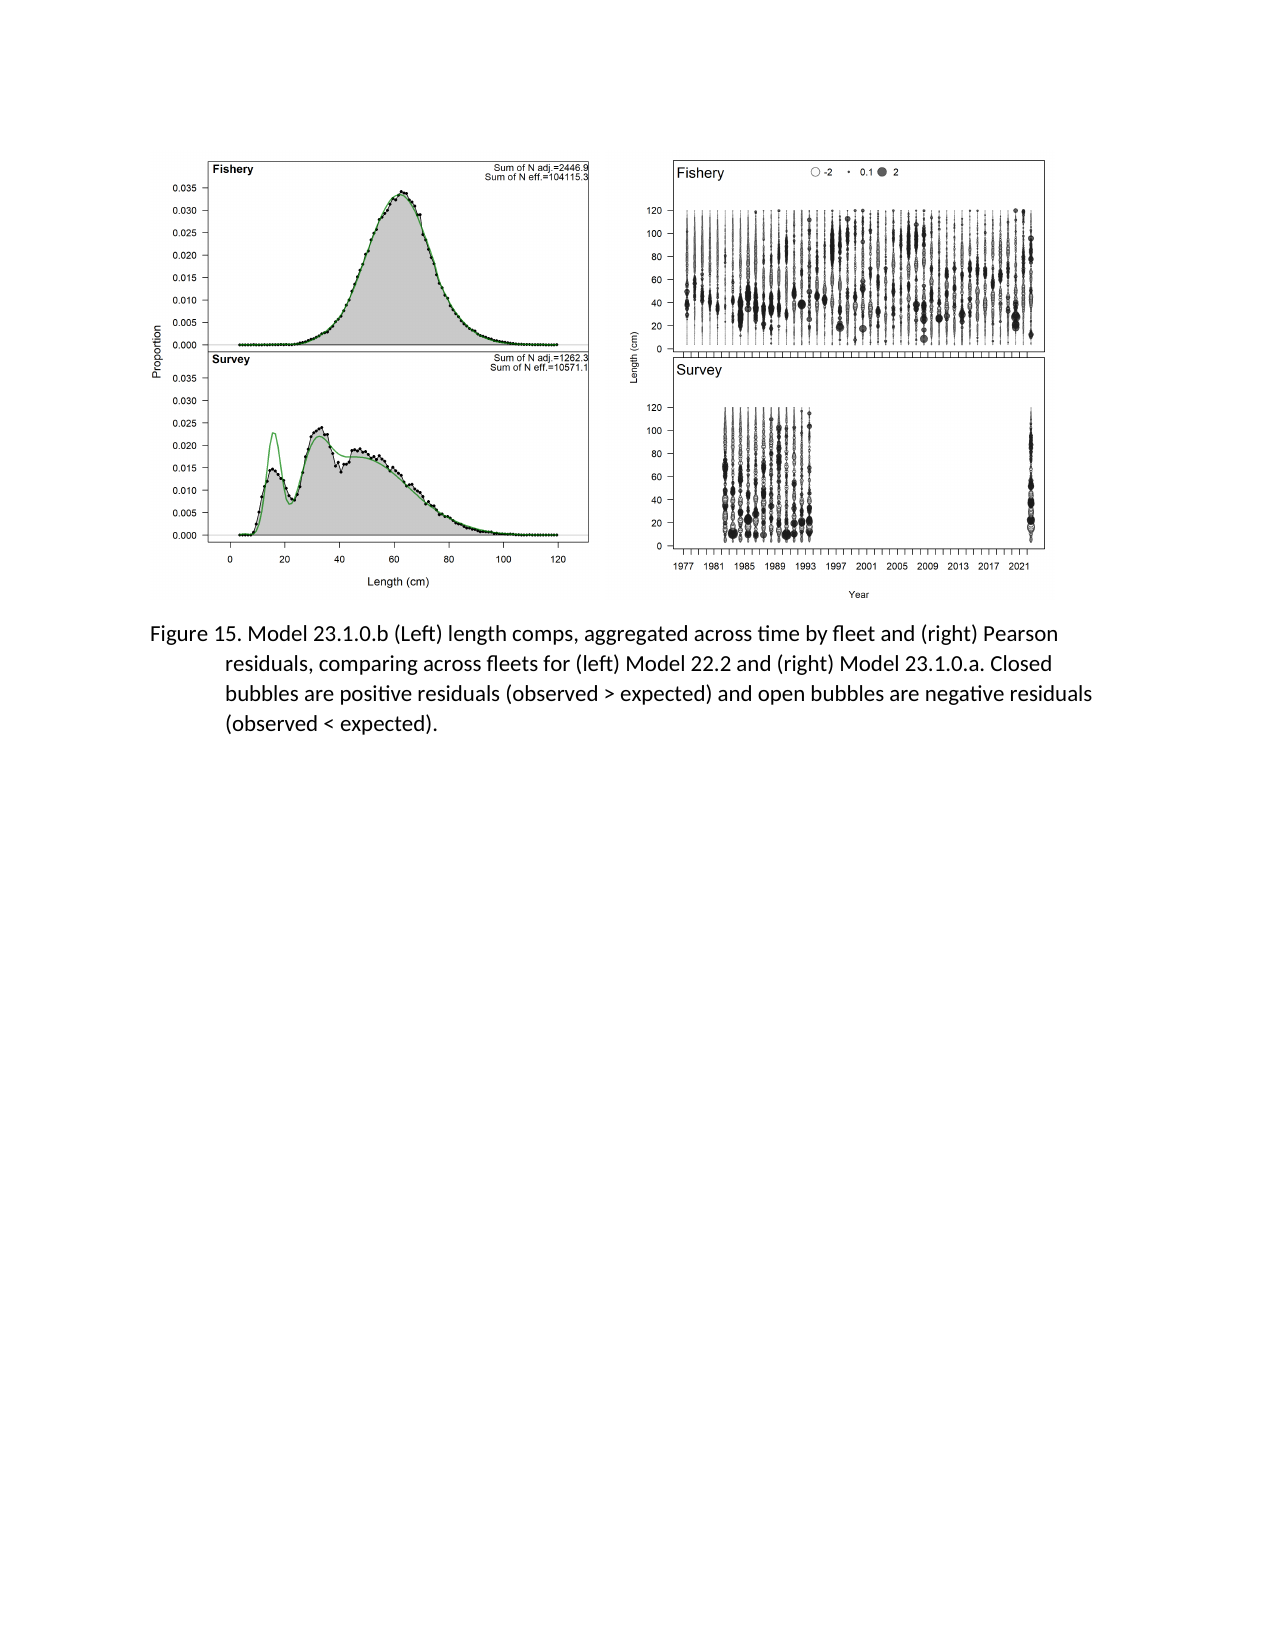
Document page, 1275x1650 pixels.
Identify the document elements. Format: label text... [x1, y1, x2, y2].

picture [150, 150, 600, 600]
picture [605, 150, 1056, 600]
